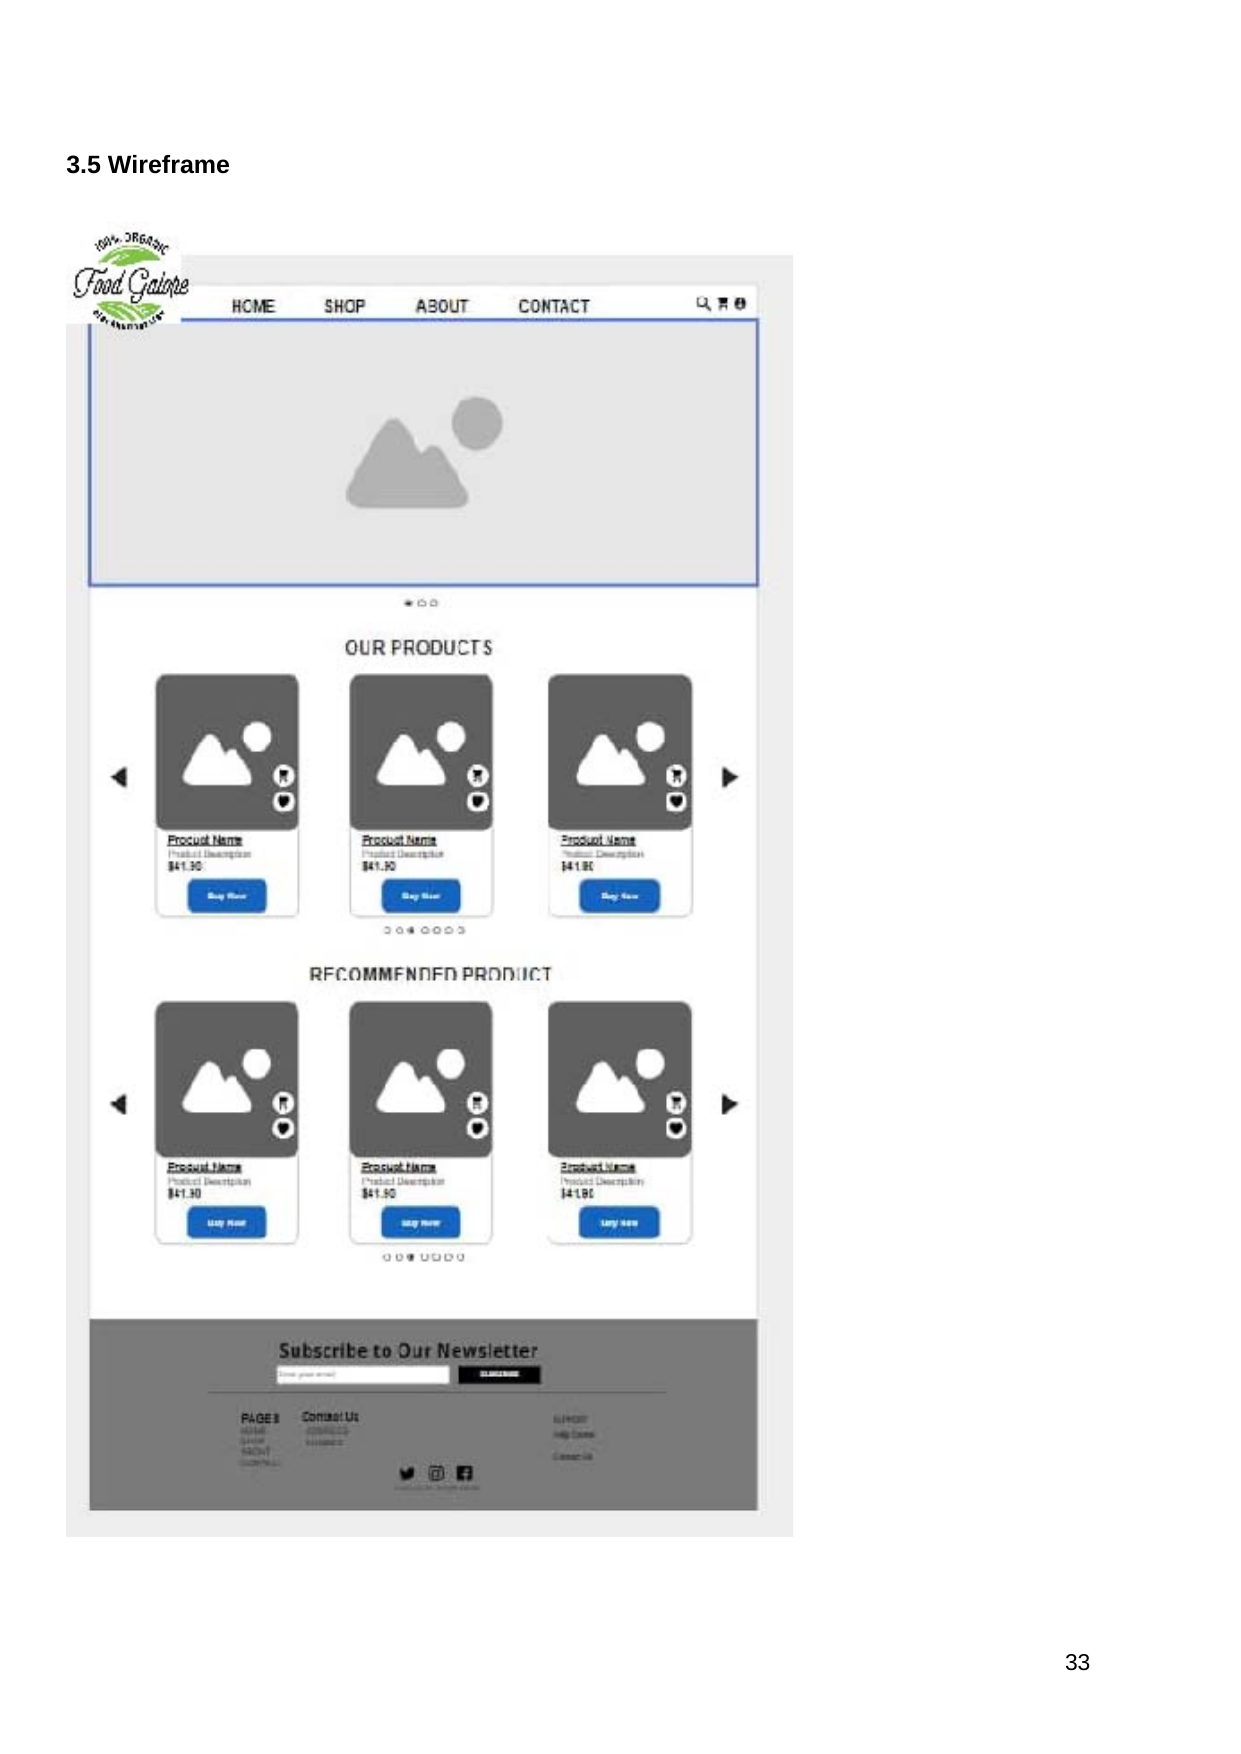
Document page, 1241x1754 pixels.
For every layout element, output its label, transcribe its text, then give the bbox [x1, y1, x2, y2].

picture [66, 208, 794, 1537]
text 3.5 Wireframe [66, 150, 1090, 179]
